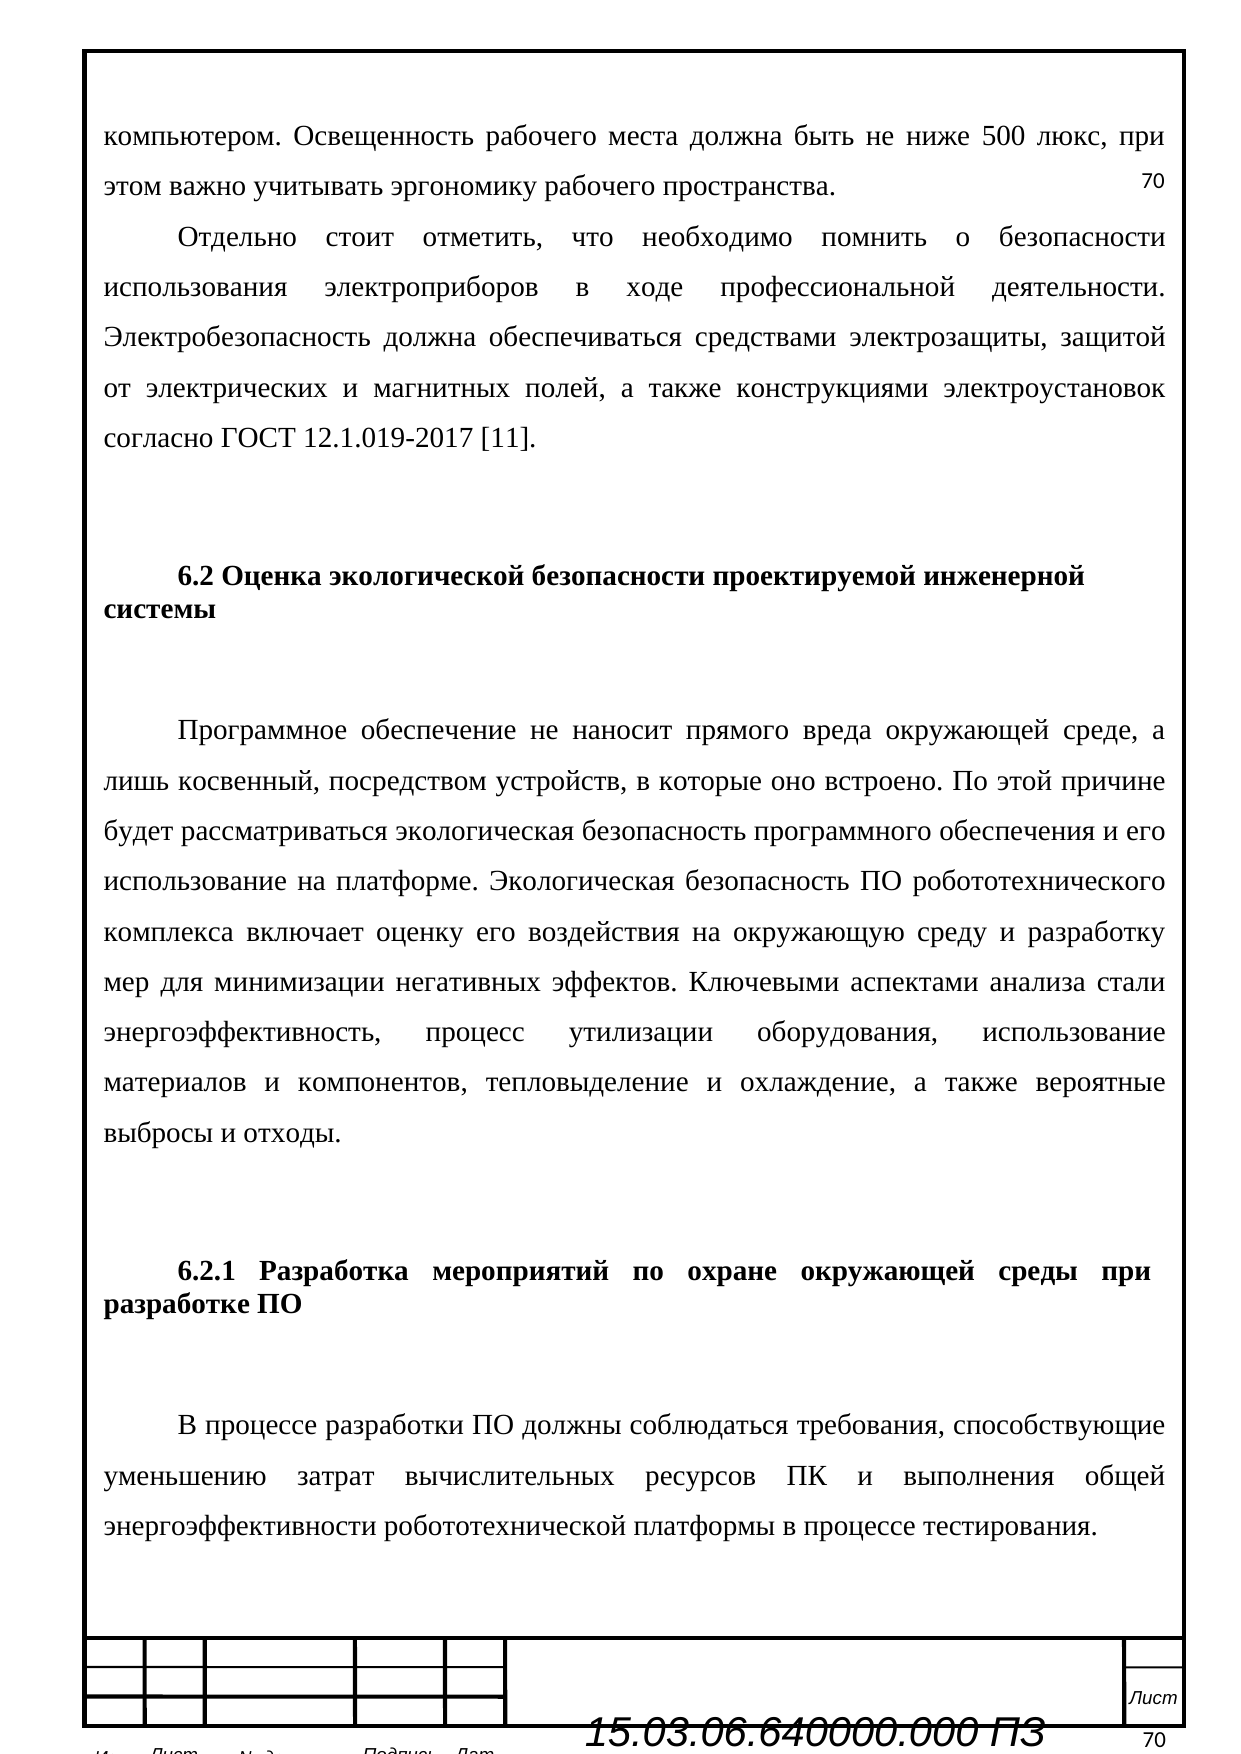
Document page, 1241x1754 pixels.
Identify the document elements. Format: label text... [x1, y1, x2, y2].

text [103, 118, 1167, 202]
text В процессе разработки ПО должны соблюдаться требования, способствующие уменьшению затрат вычислительных ресурсов ПК и выполнения общей энергоэффективности робототехнической платформы в процессе тестирования. [103, 1407, 1167, 1541]
subtitle 6.2 Оценка экологической безопасности проектируемой инженерной системы [103, 558, 1152, 625]
text Отдельно стоит отметить, что необходимо помнить о безопасности использования электроприборов в ходе профессиональной деятельности. Электробезопасность должна обеспечиваться средствами электрозащиты, защитой от электрических и магнитных полей, а также конструкциями электроустановок согласно ГОСТ 12.1.019-2017 [11]. [103, 219, 1167, 453]
text Программное обеспечение не наносит прямого вреда окружающей среде, а лишь косвенный, посредством устройств, в которые оно встроено. По этой причине будет рассматриваться экологическая безопасность программного обеспечения и его использование на платформе. Экологическая безопасность ПО робототехнического комплекса включает оценку его воздействия на окружающую среду и разработку мер для минимизации негативных эффектов. Ключевыми аспектами анализа стали энергоэффективность, процесс утилизации оборудования, использование материалов и компонентов, тепловыделение и охлаждение, а также вероятные выбросы и отходы. [103, 712, 1167, 1148]
subtitle 6.2.1 Разработка мероприятий по охране окружающей среды при разработке ПО [103, 1253, 1152, 1320]
